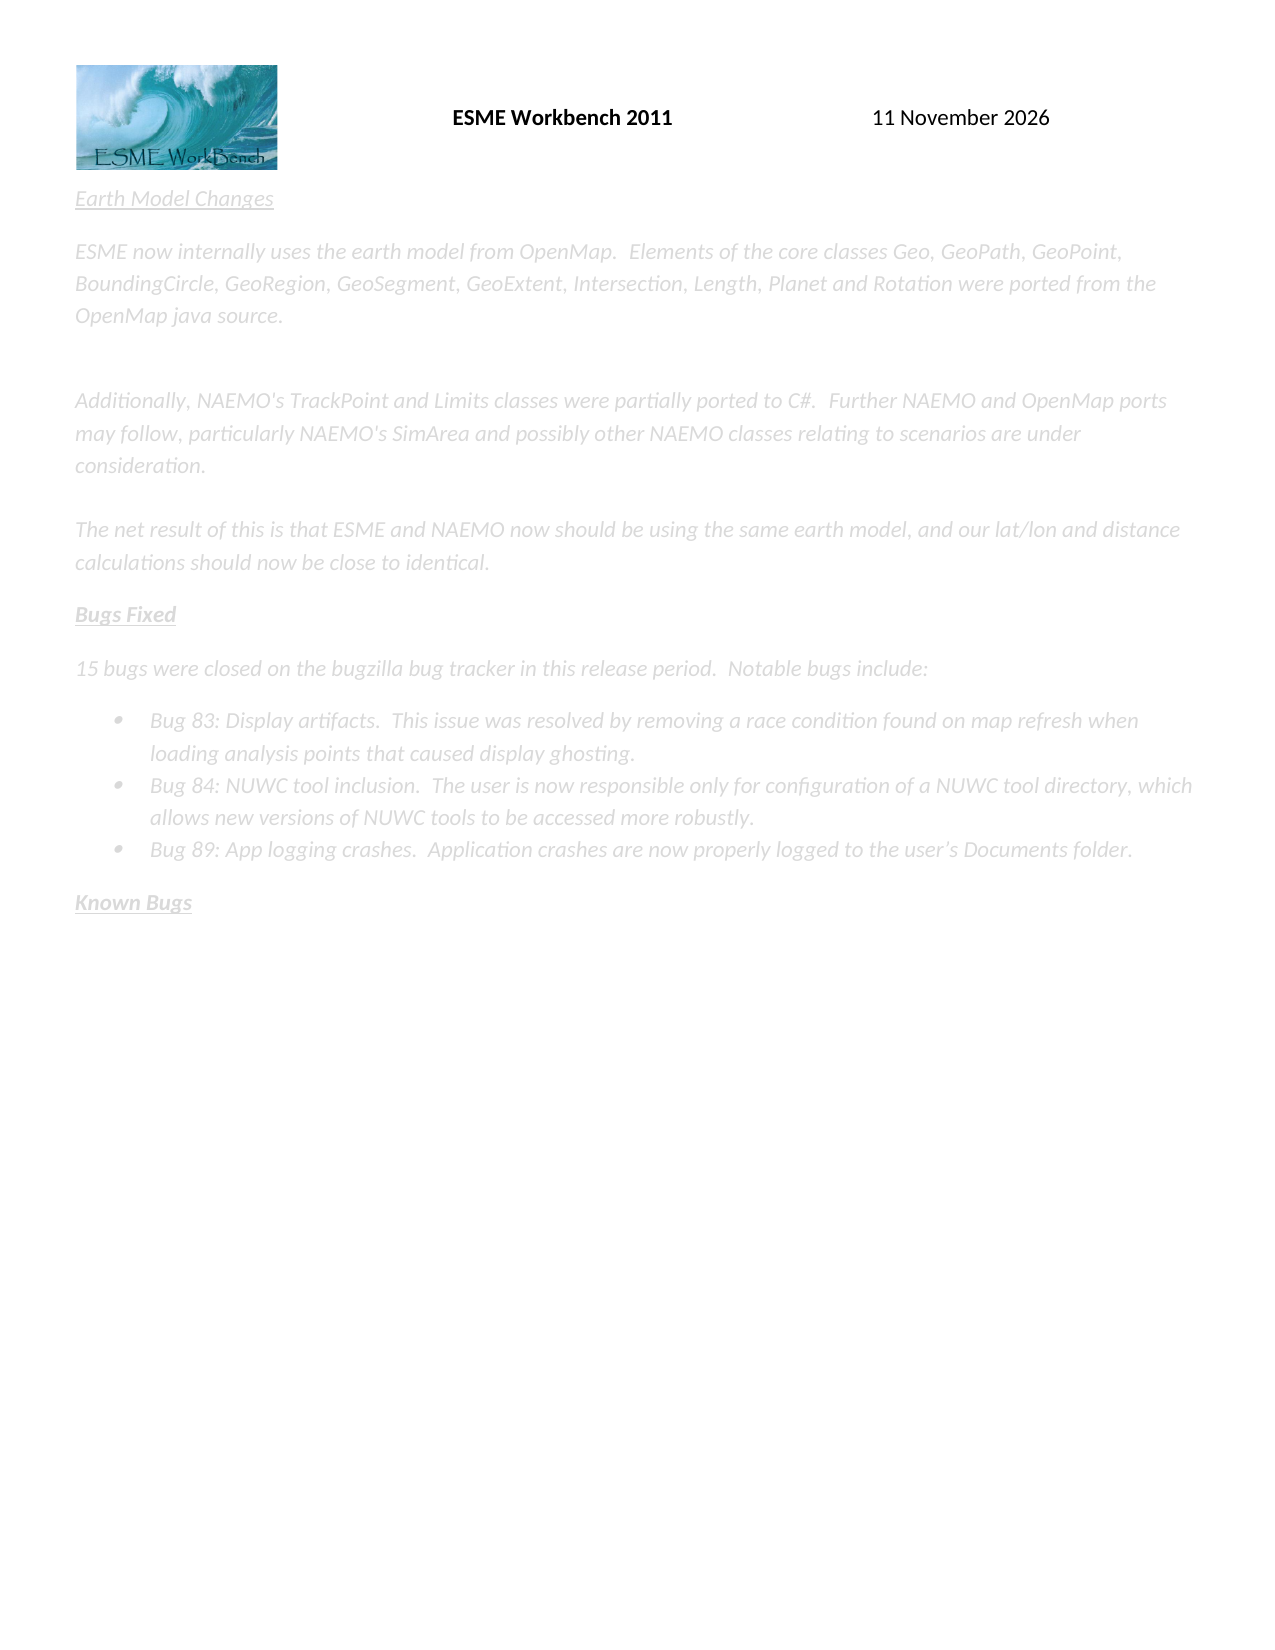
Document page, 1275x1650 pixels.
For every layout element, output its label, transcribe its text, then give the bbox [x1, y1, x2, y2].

text Additionally, NAEMO's TrackPoint and Limits classes were partially ported to C#. Further NAEMO and OpenMap ports may follow, particularly NAEMO's SimArea and possibly other NAEMO classes relating to scenarios are under consideration. The net result of this is that ESME and NAEMO now should be using the same earth model, and our lat/lon and distance calculations should now be close to identical. [75, 354, 1200, 576]
picture [76, 65, 278, 170]
text 15 bugs were closed on the bugzilla bug tracker in this release period. Notable bugs include: [75, 654, 1200, 682]
text Earth Model Changes [75, 184, 1200, 212]
text Known Bugs [75, 888, 1200, 916]
text ESME now internally uses the earth model from OpenMap. Elements of the core classes Geo, GeoPath, GeoPoint, BoundingCircle, GeoRegion, GeoSegment, GeoExtent, Intersection, Length, Planet and Rotation were ported from the OpenMap java source. [75, 237, 1200, 329]
text Bugs Fixed [75, 601, 1200, 629]
list Bug 83: Display artifacts. This issue was resolved by removing a race condition found on map refresh when loading analysis points that caused display ghosting. [112, 707, 1200, 767]
list Bug 89: App logging crashes. Application crashes are now properly logged to the user’s Documents folder. [112, 835, 1200, 863]
list Bug 84: NUWC tool inclusion. The user is now responsible only for configuration of a NUWC tool directory, which allows new versions of NUWC tools to be accessed more robustly. [112, 771, 1200, 831]
